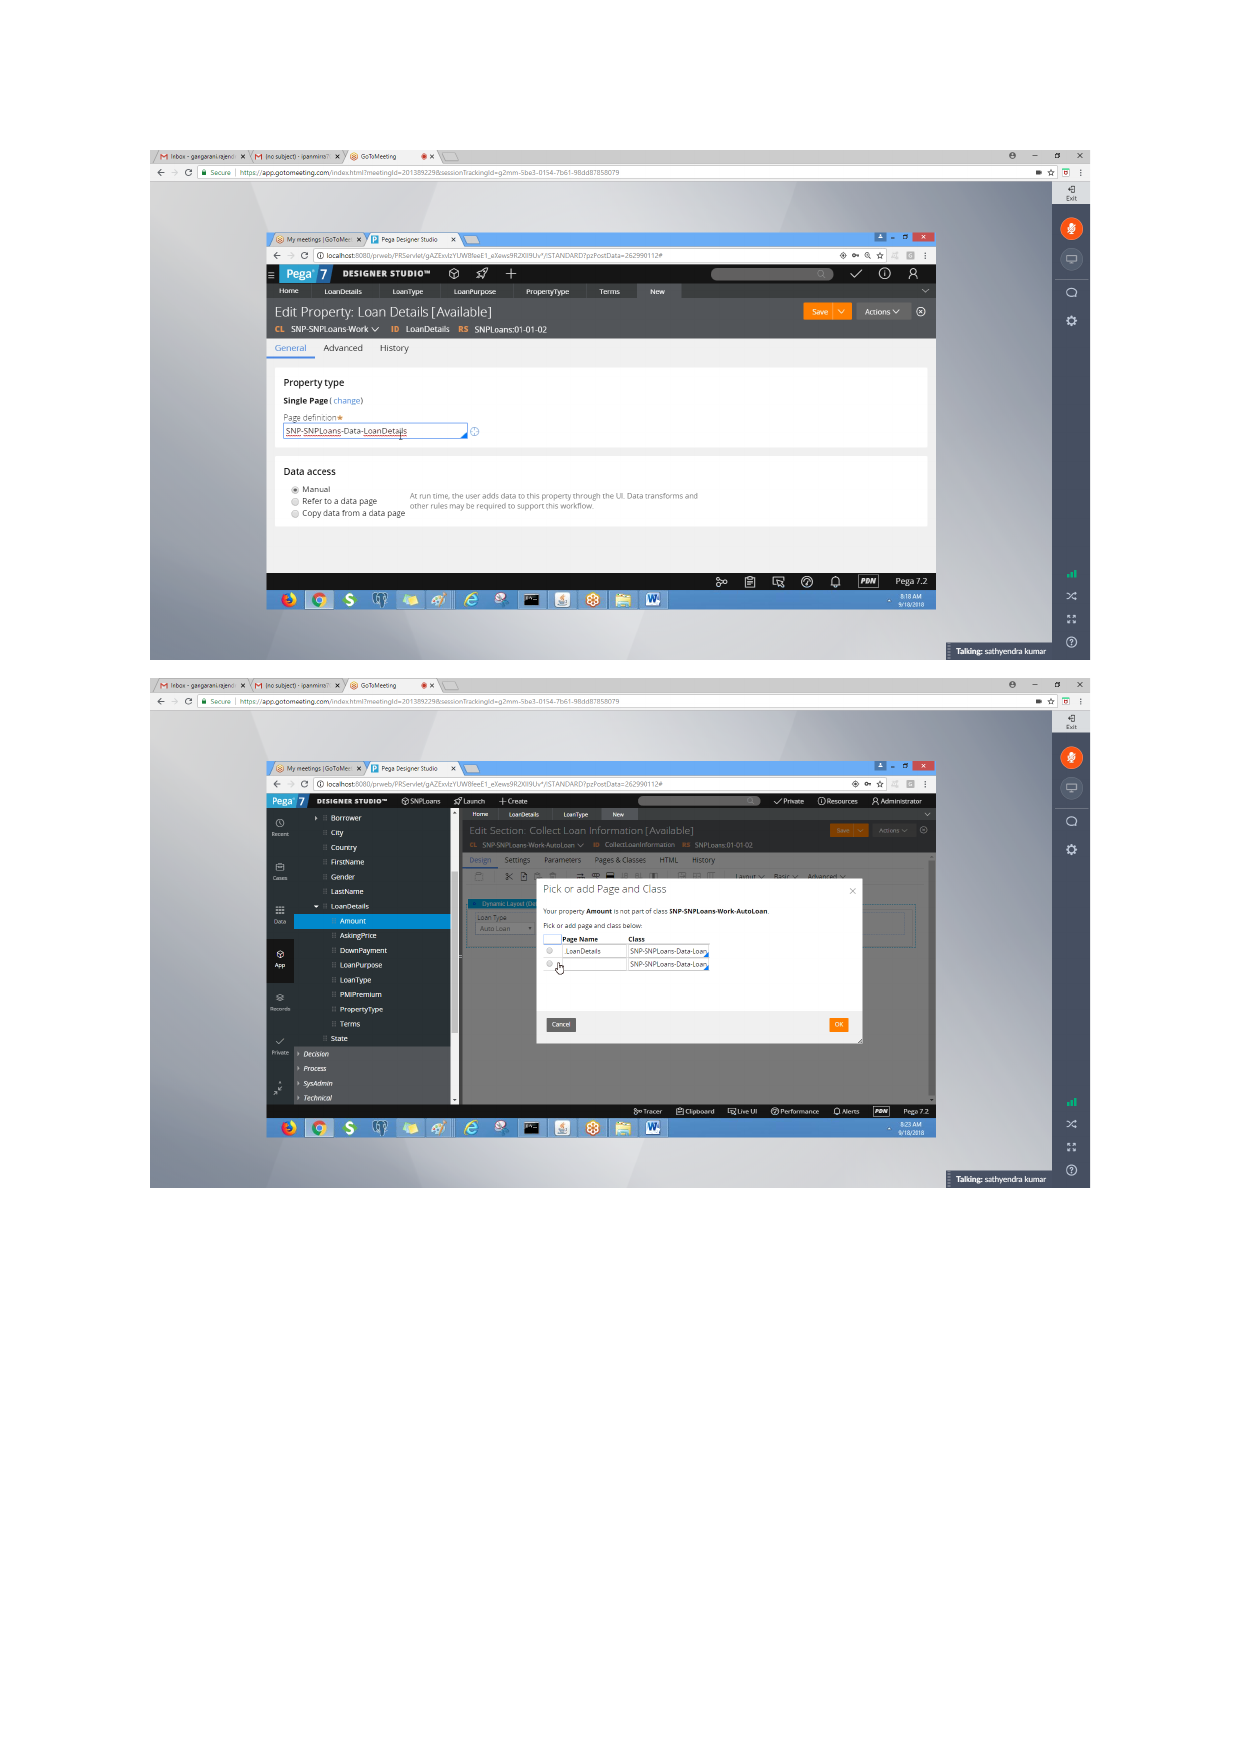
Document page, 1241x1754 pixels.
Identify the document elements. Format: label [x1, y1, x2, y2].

picture [150, 678, 1091, 1188]
picture [150, 150, 1091, 660]
